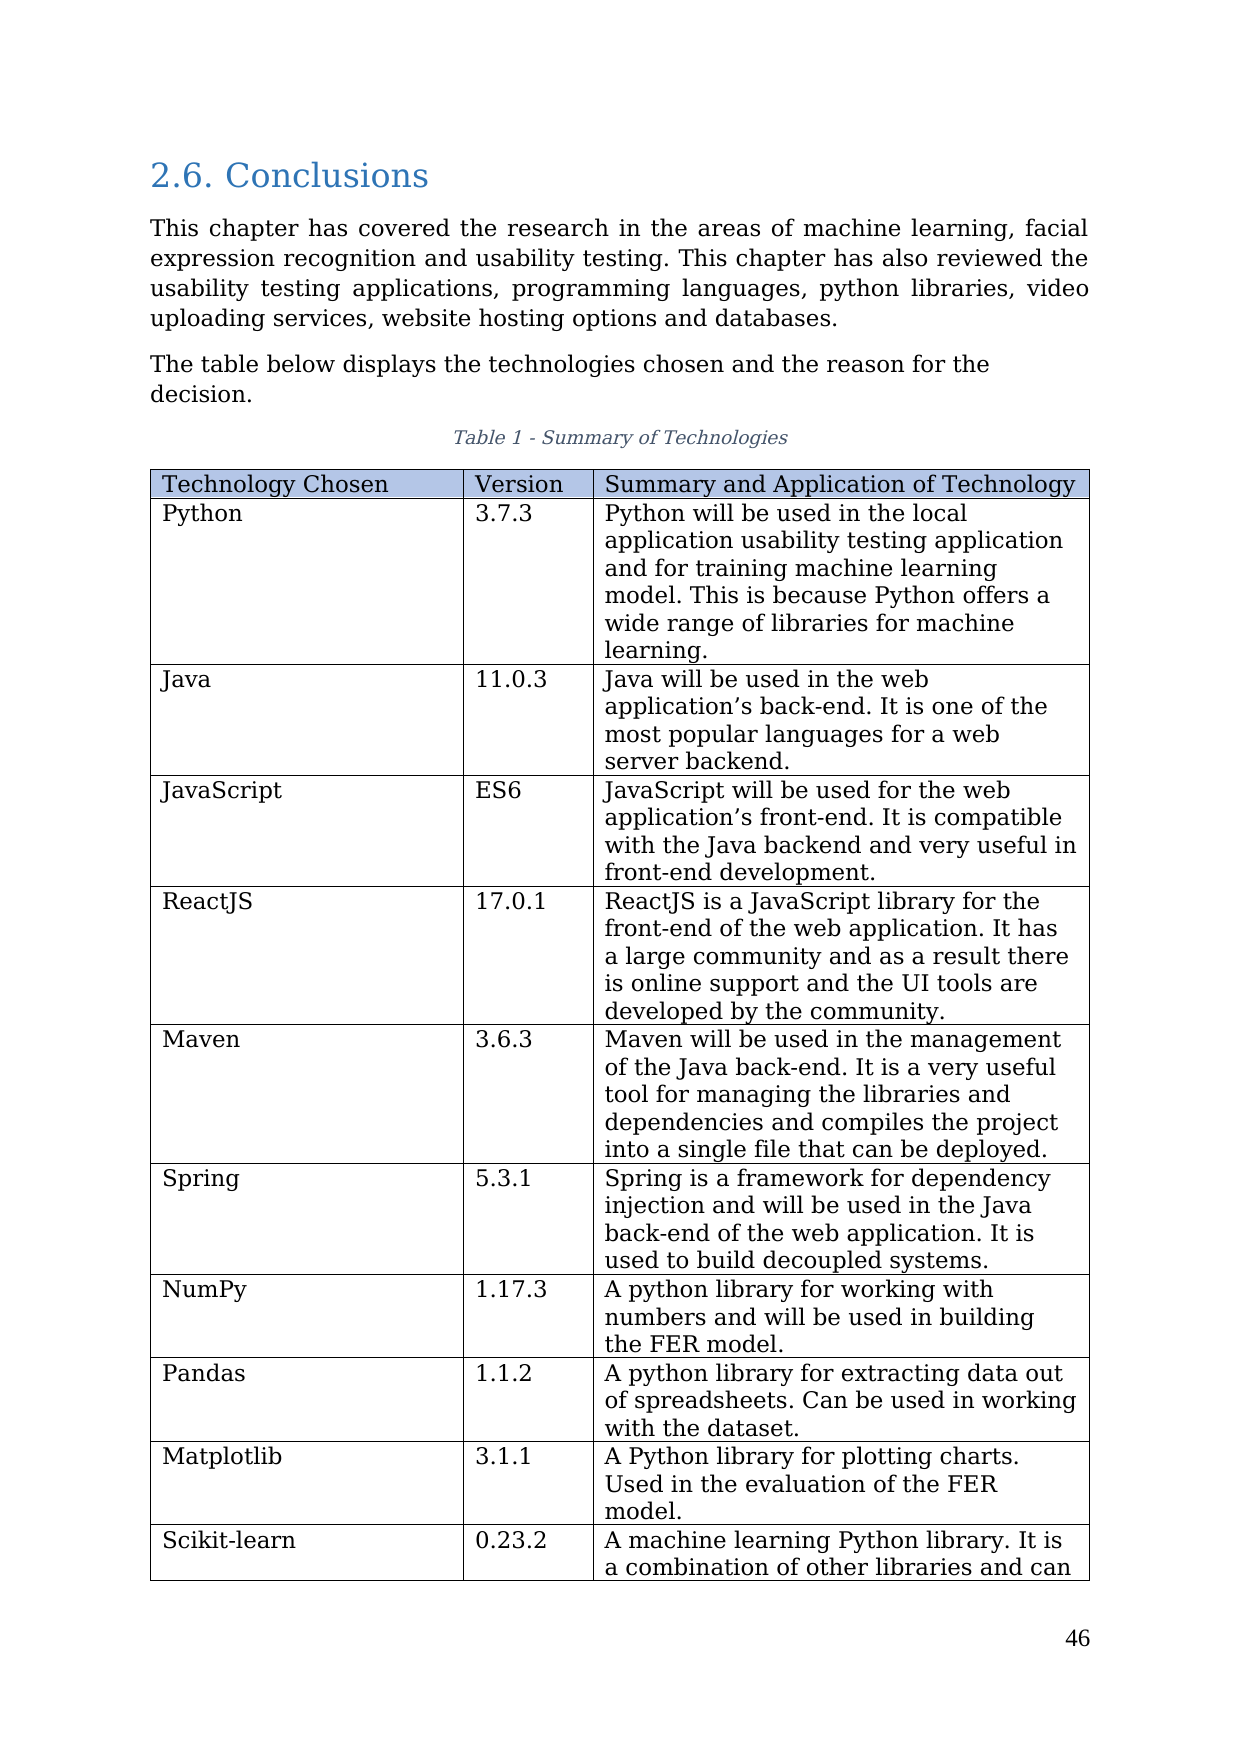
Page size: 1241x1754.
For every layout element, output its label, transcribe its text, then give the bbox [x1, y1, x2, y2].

table_cell Scikit-learn [151, 1525, 463, 1580]
table_cell Spring [151, 1164, 463, 1274]
table_header Summary and Application of Technology [594, 470, 1089, 497]
table_cell ES6 [464, 776, 593, 886]
table_cell Python will be used in the local application usability testing application and for training machine learning model. This is because Python offers a wide range of libraries for machine learning. [594, 499, 1089, 663]
table_cell A python library for working with numbers and will be used in building the FER model. [594, 1275, 1089, 1357]
table_cell JavaScript will be used for the web application’s front-end. It is compatible with the Java backend and very useful in front-end development. [594, 776, 1089, 886]
table_cell Matplotlib [151, 1442, 463, 1524]
table_cell 17.0.1 [464, 887, 593, 1024]
table_cell Maven will be used in the management of the Java back-end. It is a very useful tool for managing the libraries and dependencies and compiles the project into a single file that can be deployed. [594, 1025, 1089, 1163]
text Table 1 - Summary of Technologies [150, 426, 1090, 448]
table_header Version [464, 470, 593, 497]
table_cell A Python library for plotting charts. Used in the evaluation of the FER model. [594, 1442, 1089, 1524]
text The table below displays the technologies chosen and the reason for the decision. [150, 349, 1090, 407]
table_cell A python library for extracting data out of spreadsheets. Can be used in working with the dataset. [594, 1358, 1089, 1441]
subtitle Conclusions [150, 154, 1090, 194]
table_header Technology Chosen [151, 470, 463, 497]
table_cell Python [151, 499, 463, 663]
table_cell Pandas [151, 1358, 463, 1441]
table_cell 5.3.1 [464, 1164, 593, 1274]
table_cell ReactJS is a JavaScript library for the front-end of the web application. It has a large community and as a result there is online support and the UI tools are developed by the community. [594, 887, 1089, 1024]
table_cell 3.1.1 [464, 1442, 593, 1524]
table_cell 11.0.3 [464, 665, 593, 774]
table_cell Java will be used in the web application’s back-end. It is one of the most popular languages for a web server backend. [594, 665, 1089, 774]
table_cell 3.7.3 [464, 499, 593, 663]
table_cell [594, 1525, 1089, 1580]
table_cell 1.1.2 [464, 1358, 593, 1441]
table_cell 0.23.2 [464, 1525, 593, 1580]
table_cell Spring is a framework for dependency injection and will be used in the Java back-end of the web application. It is used to build decoupled systems. [594, 1164, 1089, 1274]
table_cell NumPy [151, 1275, 463, 1357]
table_cell Java [151, 665, 463, 774]
table_cell Maven [151, 1025, 463, 1163]
table_cell ReactJS [151, 887, 463, 1024]
table_cell JavaScript [151, 776, 463, 886]
text This chapter has covered the research in the areas of machine learning, facial expression recognition and usability testing. This chapter has also reviewed the usability testing applications, programming languages, python libraries, video uploading services, website hosting options and databases. [150, 214, 1090, 331]
table_cell 3.6.3 [464, 1025, 593, 1163]
table_cell 1.17.3 [464, 1275, 593, 1357]
